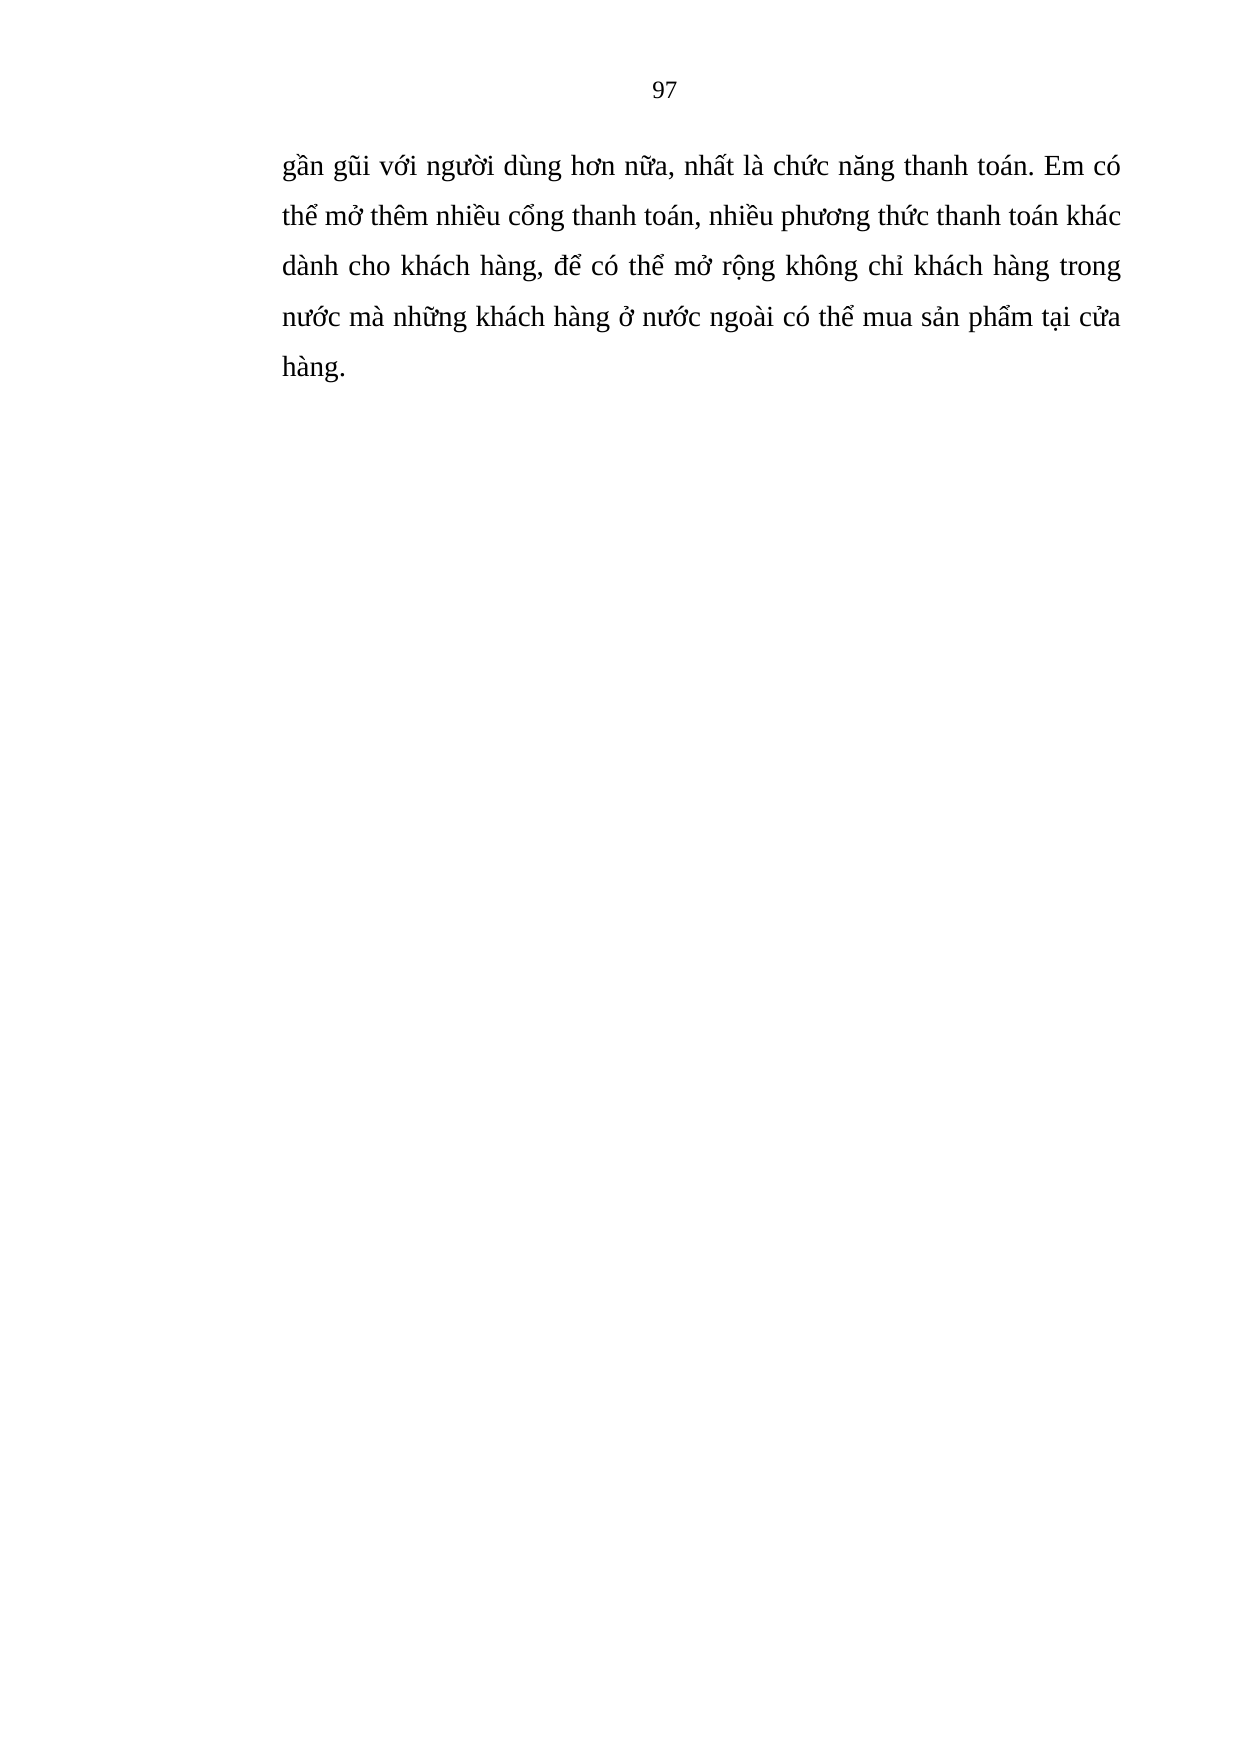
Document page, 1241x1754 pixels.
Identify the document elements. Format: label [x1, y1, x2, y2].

text [282, 148, 1122, 382]
